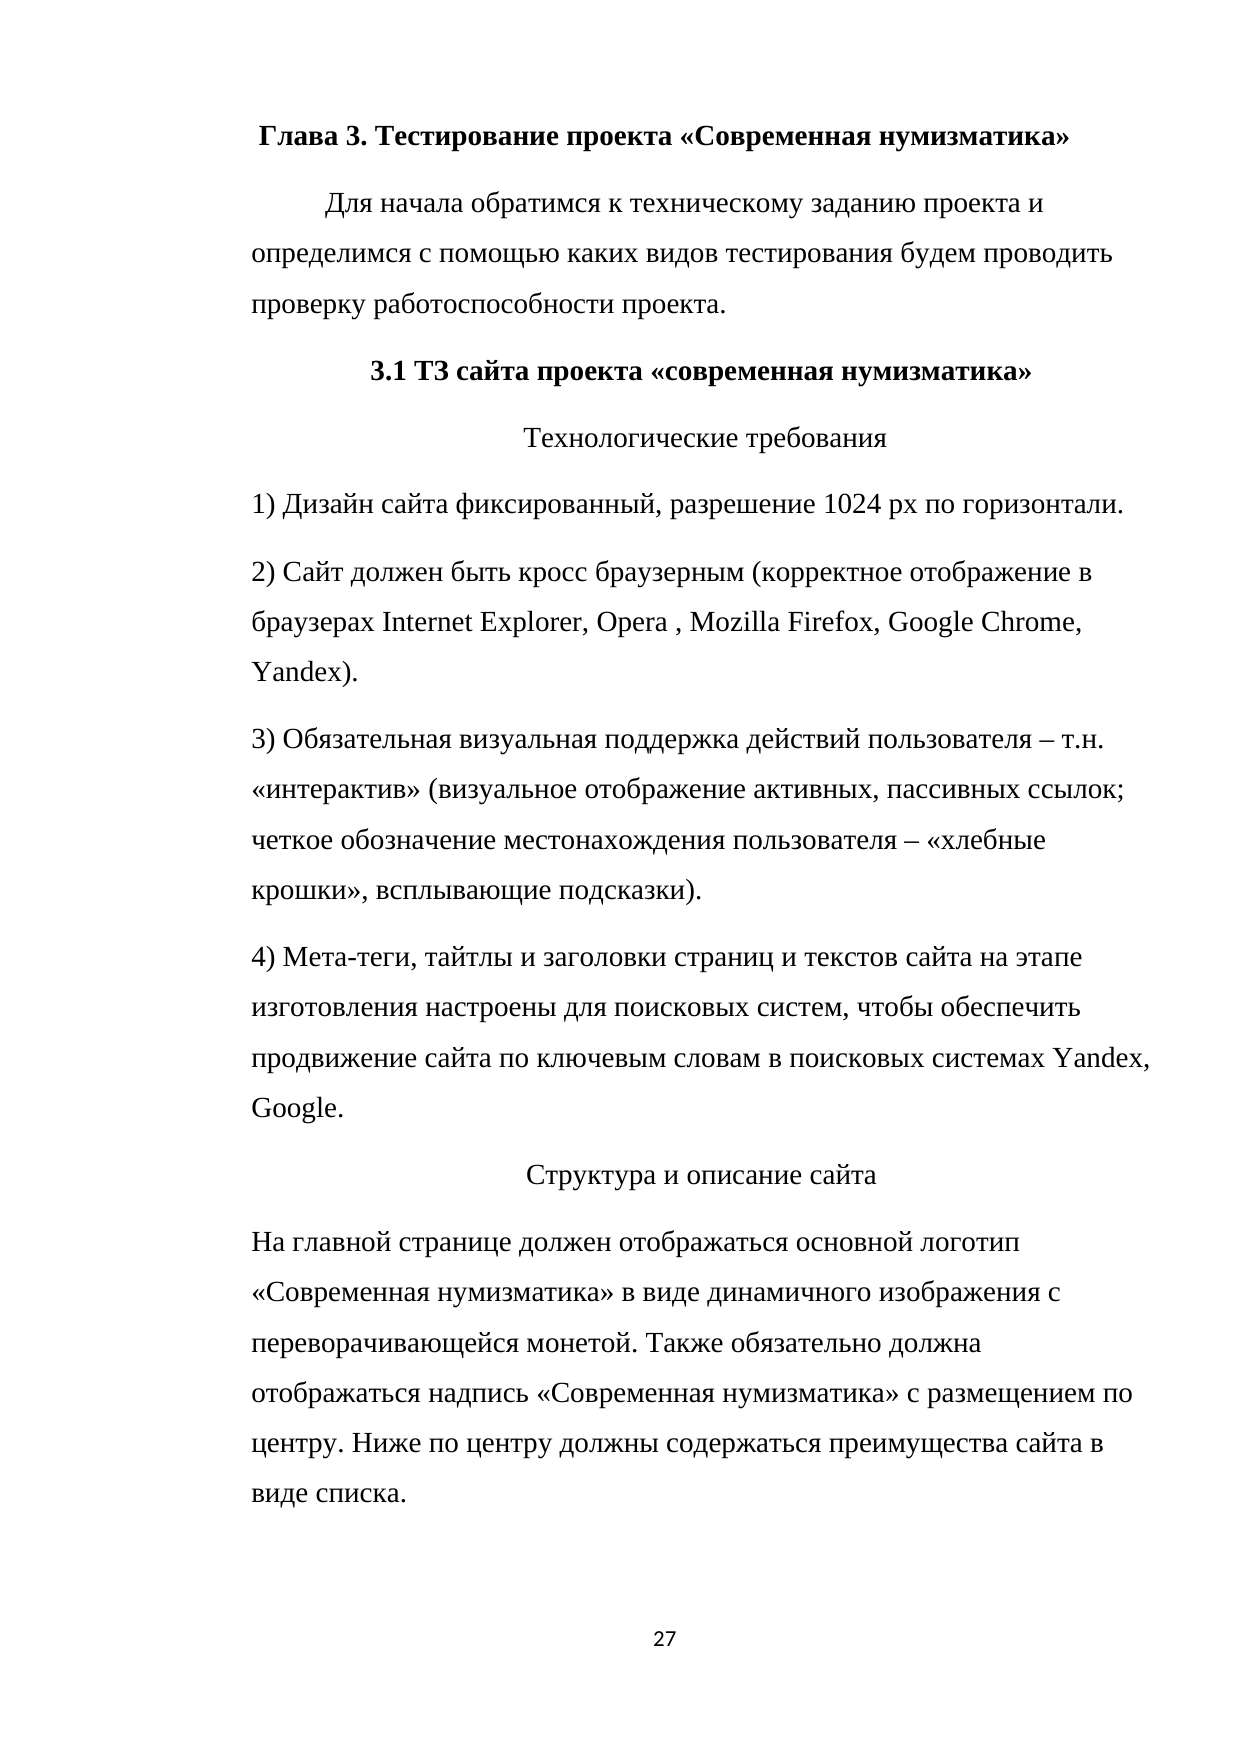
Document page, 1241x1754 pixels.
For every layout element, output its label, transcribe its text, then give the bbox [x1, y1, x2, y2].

text На главной странице должен отображаться основной логотип «Современная нумизматика» в виде динамичного изображения с переворачивающейся монетой. Также обязательно должна отображаться надпись «Современная нумизматика» с размещением по центру. Ниже по центру должны содержаться преимущества сайта в виде списка. [251, 1224, 1152, 1509]
text 1) Дизайн сайта фиксированный, разрешение 1024 px по горизонтали. [251, 487, 1152, 520]
text 4) Мета-теги, тайтлы и заголовки страниц и текстов сайта на этапе изготовления настроены для поисковых систем, чтобы обеспечить продвижение сайта по ключевым словам в поисковых системах Yandex, Google. [251, 939, 1152, 1124]
text 3.1 ТЗ сайта проекта «современная нумизматика» [251, 353, 1152, 386]
text 3) Обязательная визуальная поддержка действий пользователя – т.н. «интерактив» (визуальное отображение активных, пассивных ссылок; четкое обозначение местонахождения пользователя – «хлебные крошки», всплывающие подсказки). [251, 721, 1152, 906]
text Технологические требования [251, 420, 1152, 453]
text Для начала обратимся к техническому заданию проекта и определимся с помощью каких видов тестирования будем проводить проверку работоспособности проекта. [251, 185, 1152, 319]
text Глава 3. Тестирование проекта «Современная нумизматика» [177, 118, 1152, 152]
text Структура и описание сайта [251, 1157, 1152, 1191]
text 2) Сайт должен быть кросс браузерным (корректное отображение в браузерах Internet Explorer, Opera , Mozilla Firefox, Google Chrome, Yandex). [251, 554, 1152, 688]
